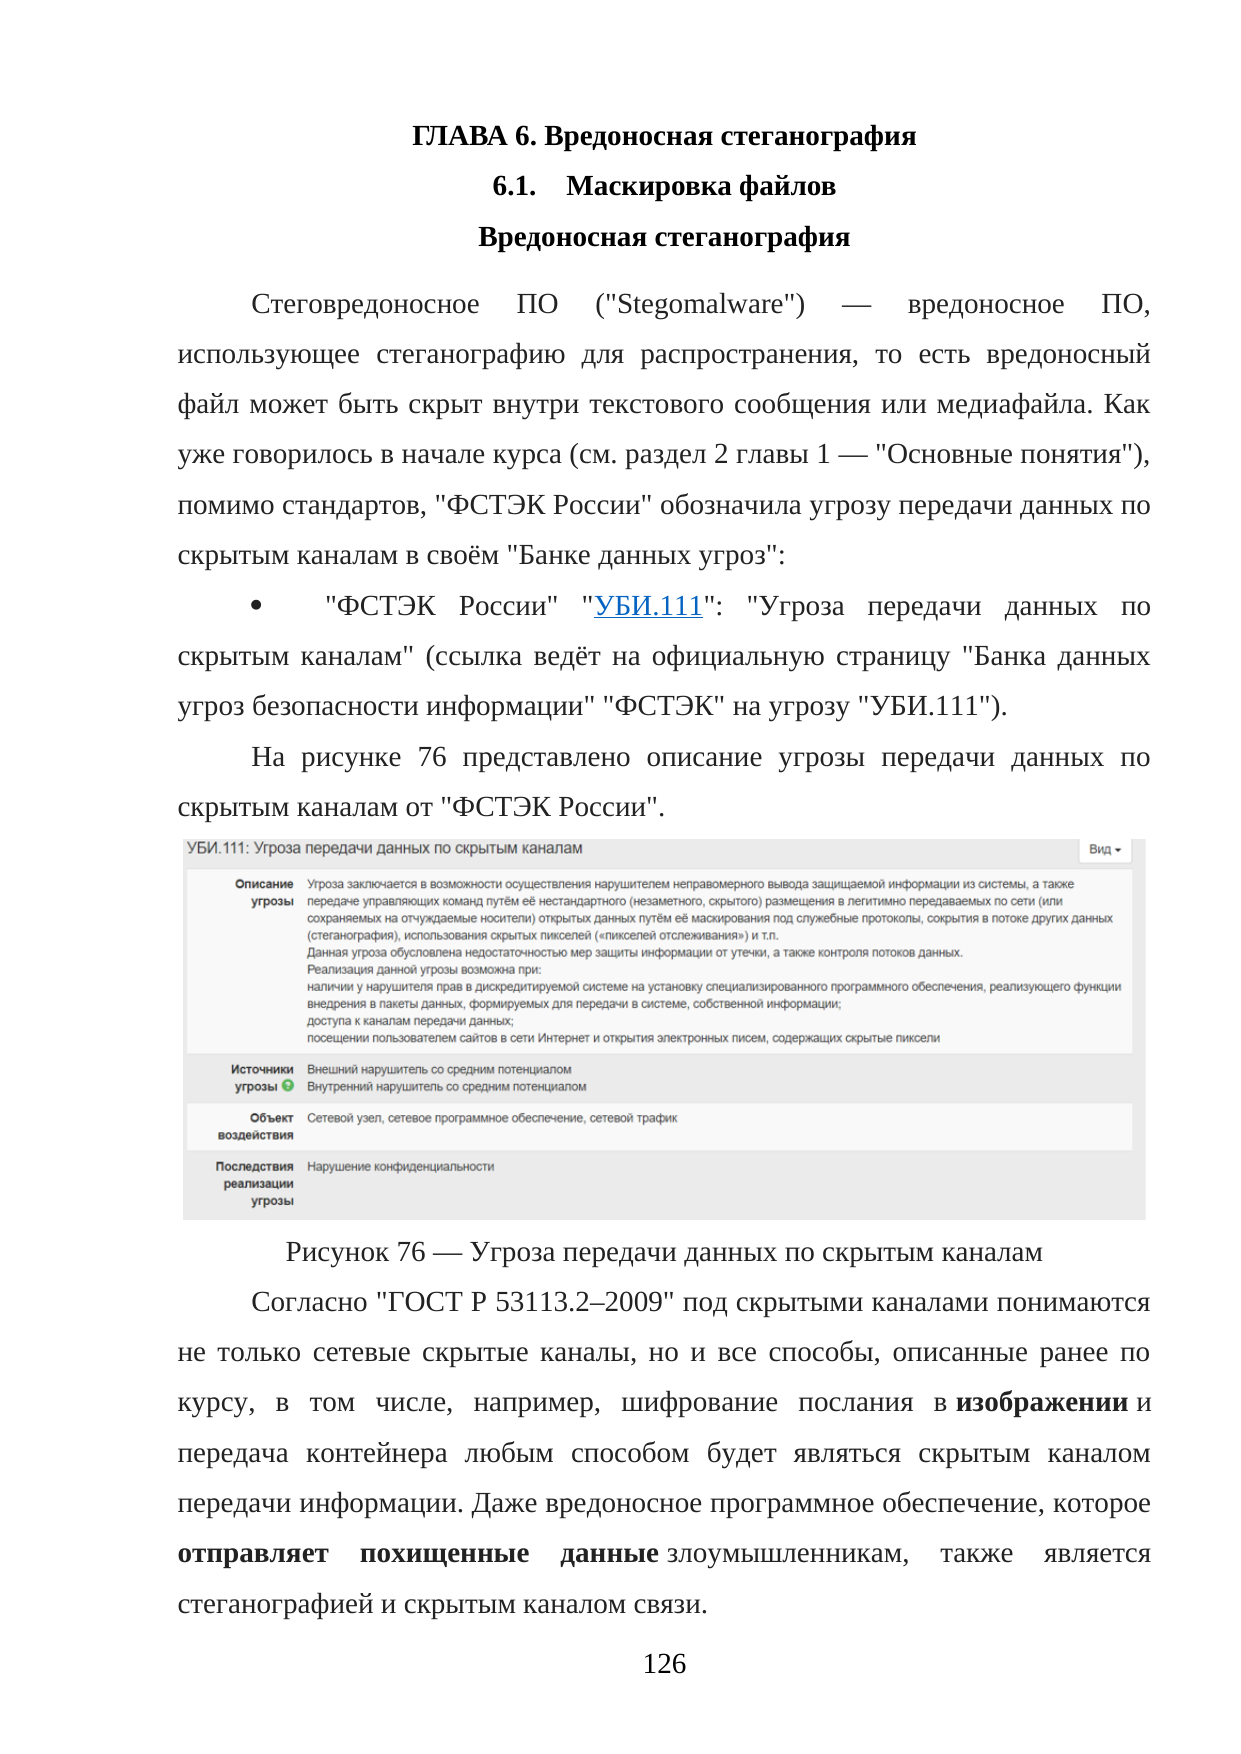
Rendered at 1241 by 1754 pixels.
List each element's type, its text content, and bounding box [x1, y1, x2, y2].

list "ФСТЭК России" "УБИ.111": "Угроза передачи данных по скрытым каналам" (ссылка ведёт на официальную страницу "Банка данных угроз безопасности информации" "ФСТЭК" на угрозу "УБИ.111"). [177, 588, 1152, 722]
text Рисунок 76 — Угроза передачи данных по скрытым каналам [177, 1234, 1152, 1267]
text Согласно "ГОСТ Р 53113.2–2009" под скрытыми каналами понимаются не только сетевые скрытые каналы, но и все способы, описанные ранее по курсу, в том числе, например, шифрование послания в изображении и передача контейнера любым способом будет являться скрытым каналом передачи информации. Даже вредоносное программное обеспечение, которое отправляет похищенные данные злоумышленникам, также является стеганографией и скрытым каналом связи. [177, 1284, 1152, 1619]
picture [183, 839, 1146, 1220]
text Стеговредоносное ПО ("Stegomalware") — вредоносное ПО, использующее стеганографию для распространения, то есть вредоносный файл может быть скрыт внутри текстового сообщения или медиафайла. Как уже говорилось в начале курса (см. раздел 2 главы 1 — "Основные понятия"), помимо стандартов, "ФСТЭК России" обозначила угрозу передачи данных по скрытым каналам в своём "Банке данных угроз": [177, 286, 1152, 571]
subtitle ГЛАВА 6. Вредоносная стеганография [177, 118, 1152, 152]
list Маскировка файлов [177, 168, 1152, 202]
list Вредоносная стеганография [177, 219, 1152, 252]
text На рисунке 76 представлено описание угрозы передачи данных по скрытым каналам от "ФСТЭК России". [177, 739, 1152, 822]
